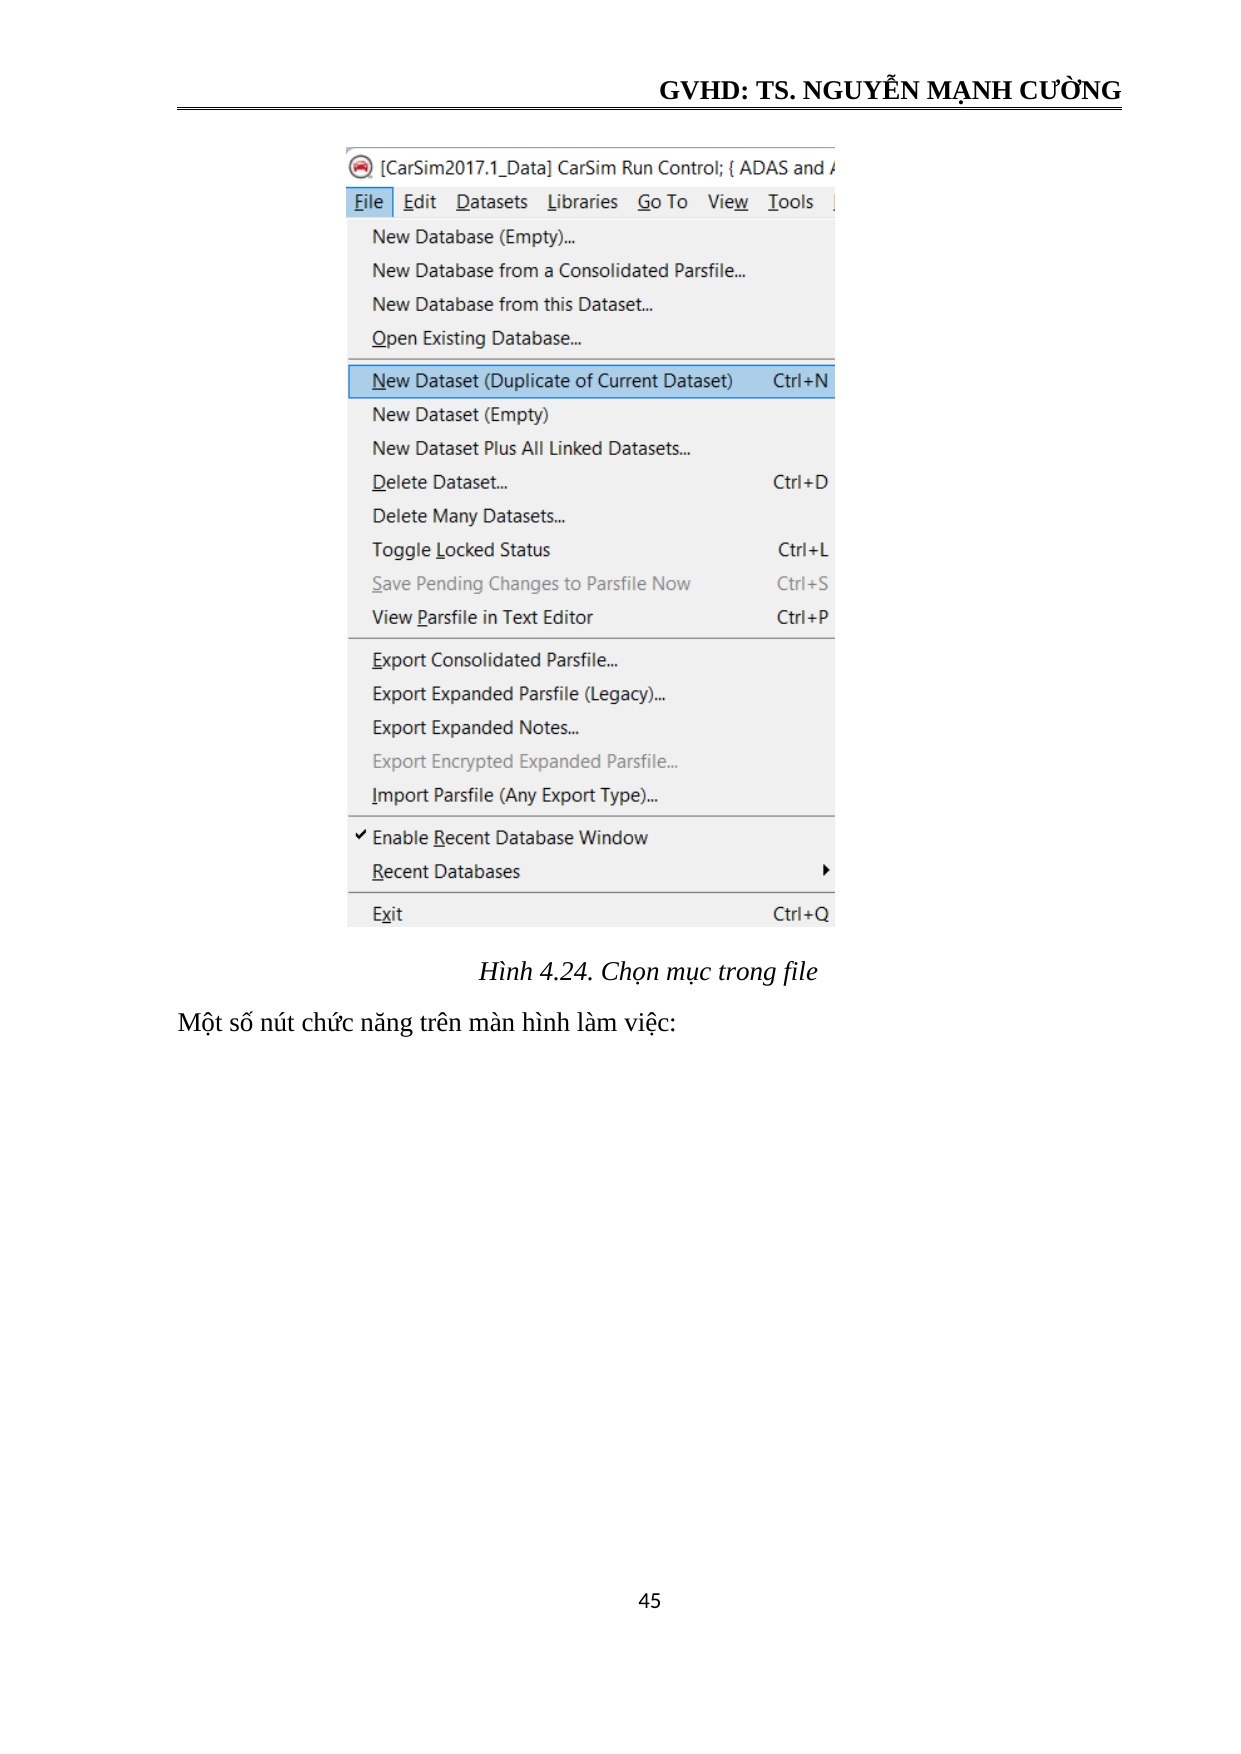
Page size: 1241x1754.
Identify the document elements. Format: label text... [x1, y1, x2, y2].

text Hình 4.24. Chọn mục trong file [295, 954, 1004, 986]
text Một số nút chức năng trên màn hình làm việc: [177, 1007, 1122, 1038]
picture [346, 147, 835, 927]
